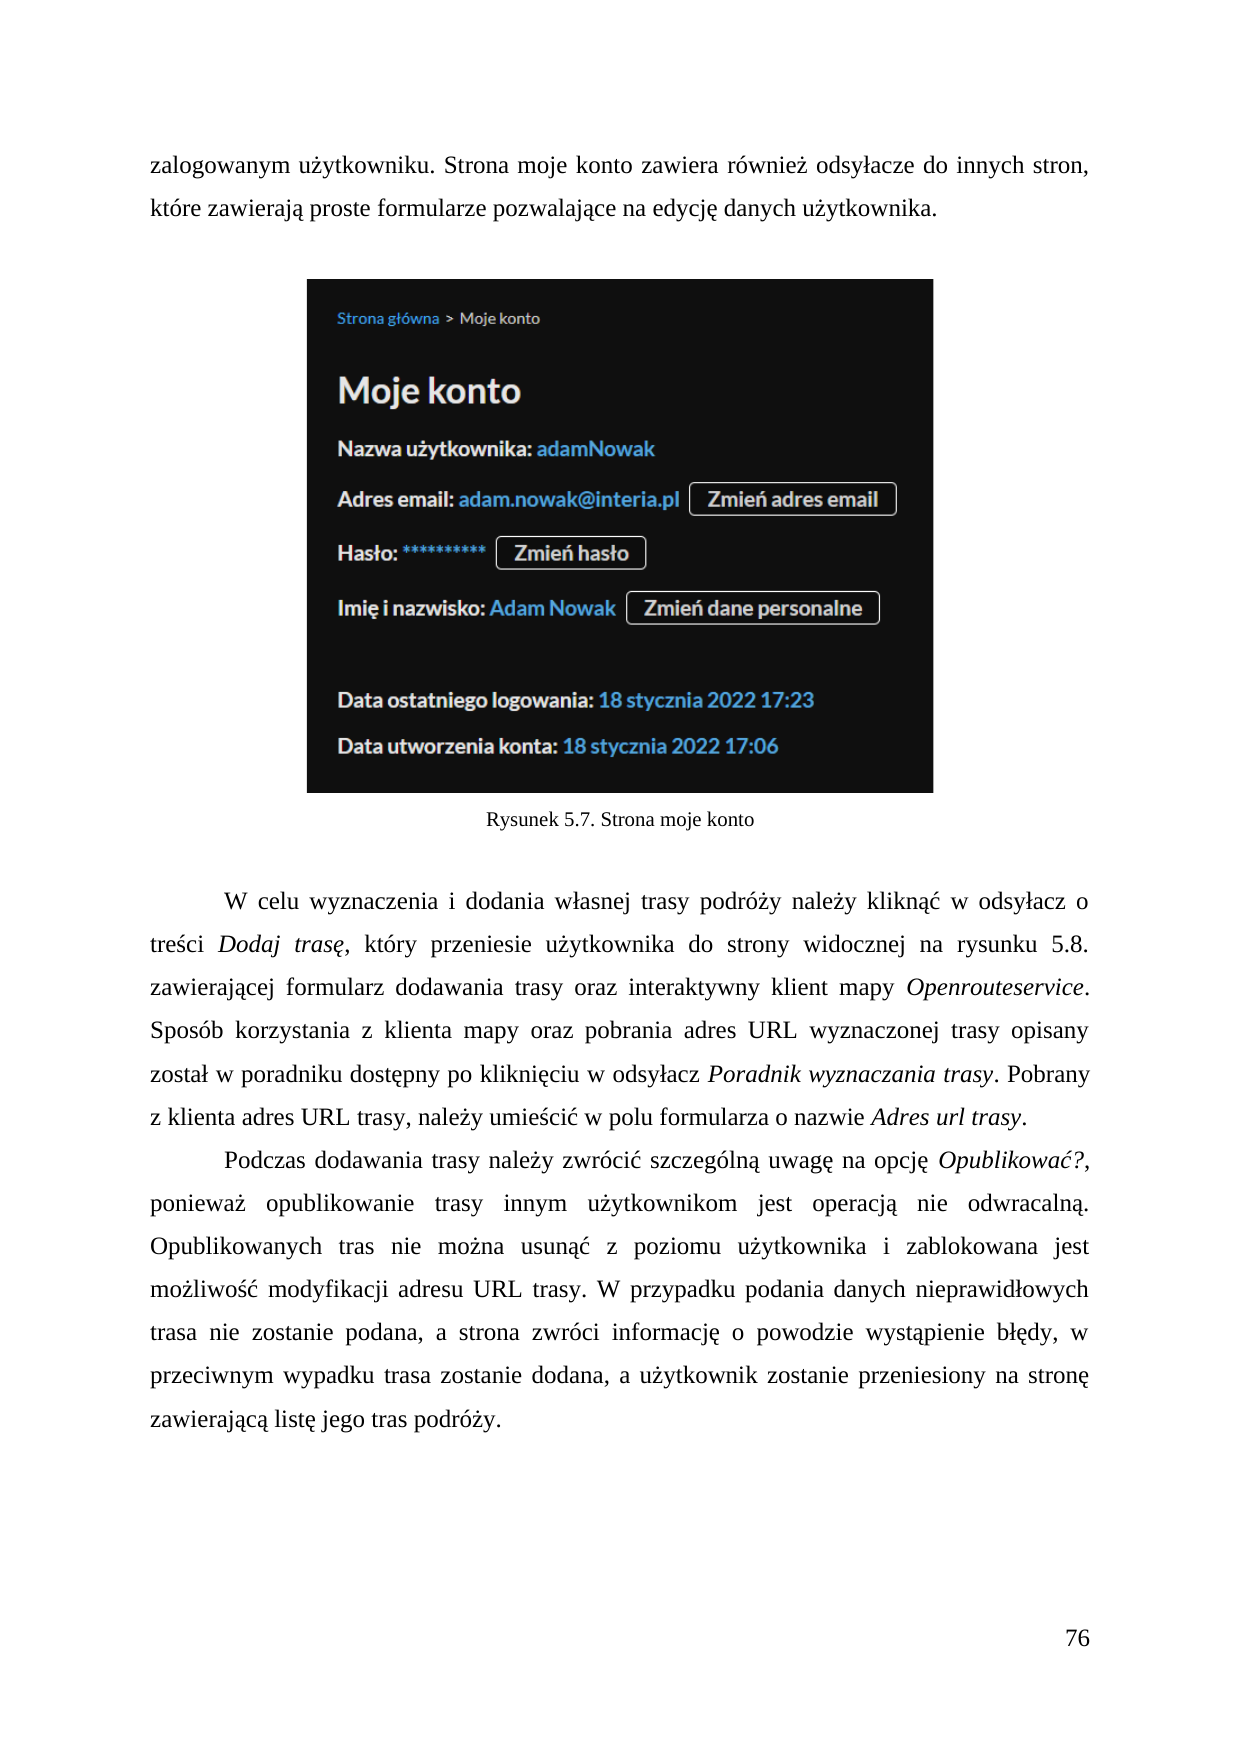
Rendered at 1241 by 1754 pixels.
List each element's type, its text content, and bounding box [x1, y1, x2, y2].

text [150, 150, 1090, 222]
picture [306, 279, 934, 793]
text W celu wyznaczenia i dodania własnej trasy podróży należy kliknąć w odsyłacz o treści Dodaj trasę, który przeniesie użytkownika do strony widocznej na rysunku 5.8. zawierającej formularz dodawania trasy oraz interaktywny klient mapy Openrouteservice. Sposób korzystania z klienta mapy oraz pobrania adres URL wyznaczonej trasy opisany został w poradniku dostępny po kliknięciu w odsyłacz Poradnik wyznaczania trasy. Pobrany z klienta adres URL trasy, należy umieścić w polu formularza o nazwie Adres url trasy. [150, 886, 1090, 1131]
text Podczas dodawania trasy należy zwrócić szczególną uwagę na opcję Opublikować?, ponieważ opublikowanie trasy innym użytkownikom jest operacją nie odwracalną. Opublikowanych tras nie można usunąć z poziomu użytkownika i zablokowana jest możliwość modyfikacji adresu URL trasy. W przypadku podania danych nieprawidłowych trasa nie zostanie podana, a strona zwróci informację o powodzie wystąpienie błędy, w przeciwnym wypadku trasa zostanie dodana, a użytkownik zostanie przeniesiony na stronę zawierającą listę jego tras podróży. [150, 1145, 1090, 1432]
list Rysunek 5.7. Strona moje konto [150, 807, 1090, 831]
